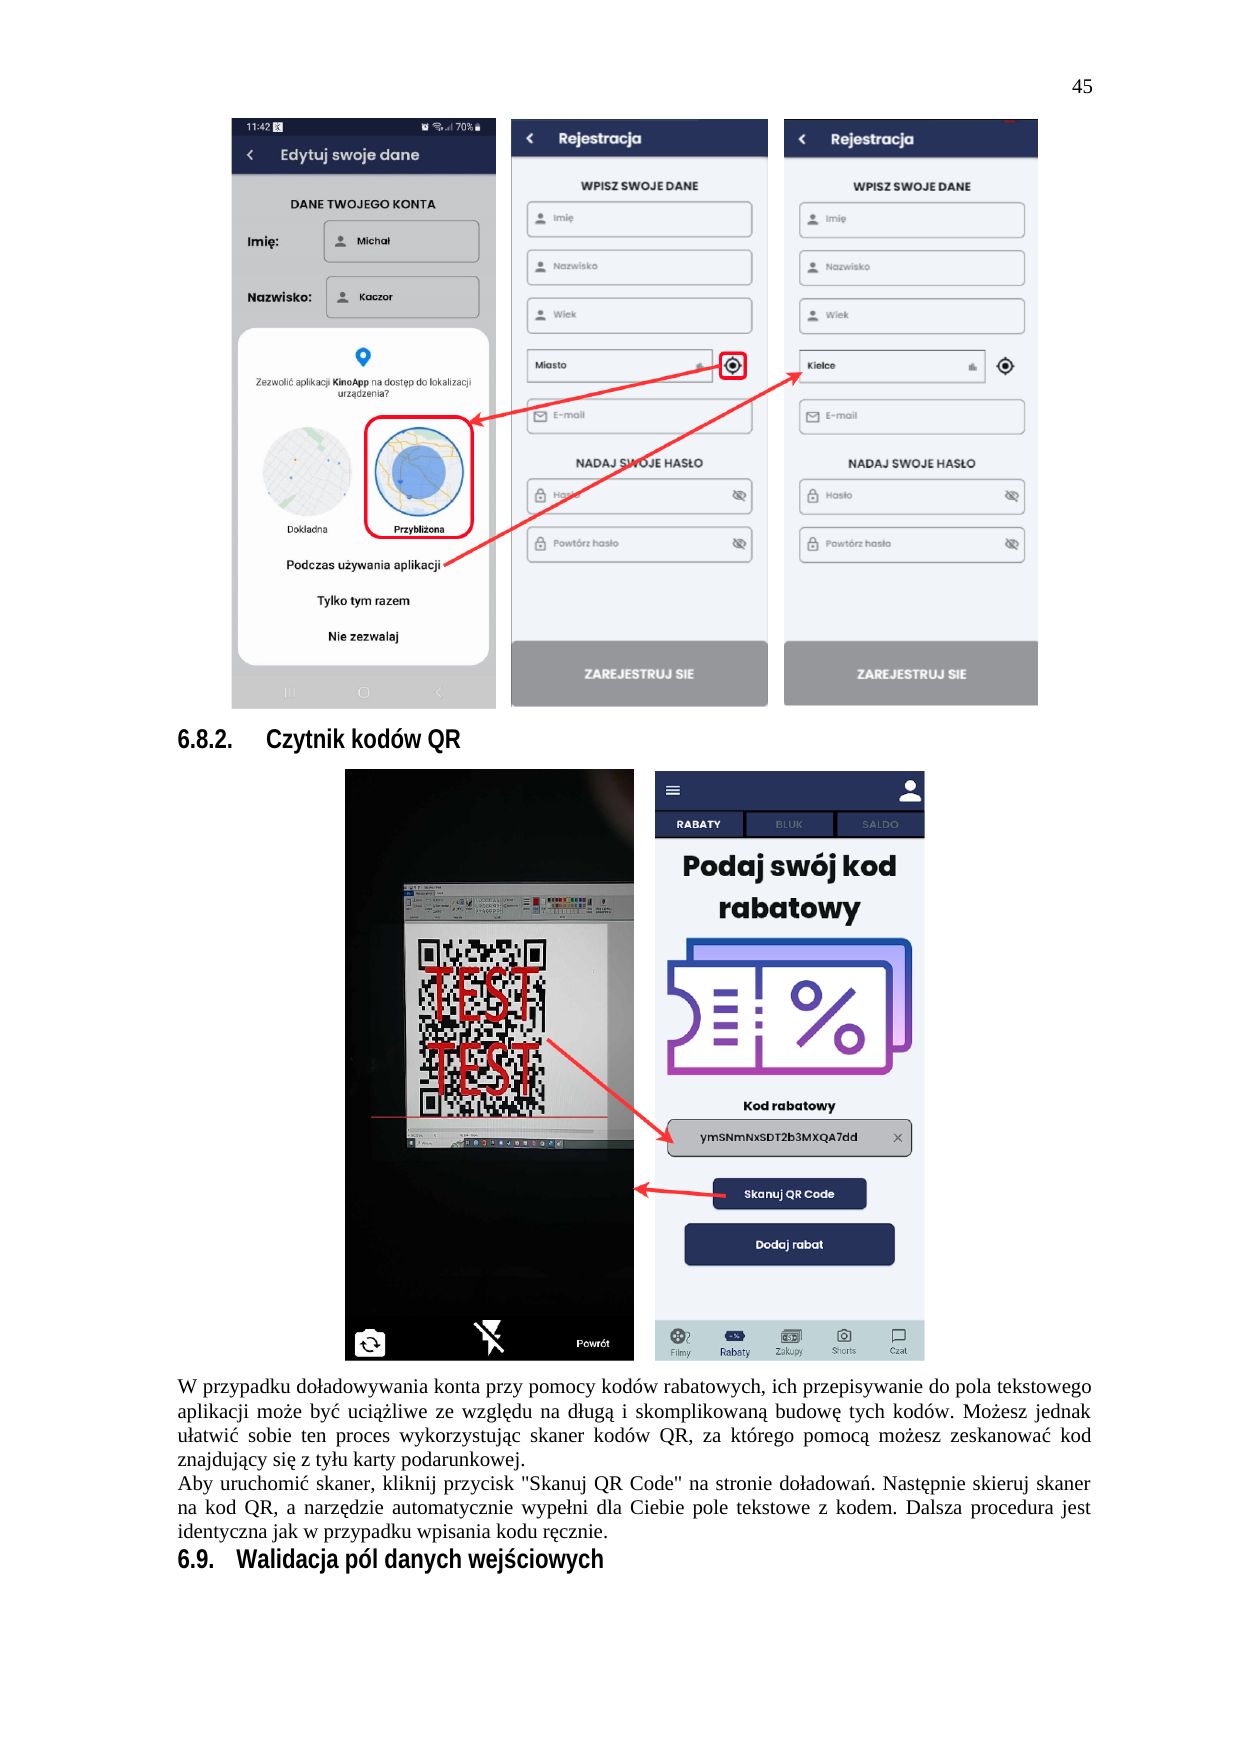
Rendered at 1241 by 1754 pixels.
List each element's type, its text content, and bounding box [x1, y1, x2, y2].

text Czytnik kodów QR [177, 723, 1092, 754]
picture [345, 769, 925, 1361]
picture [231, 118, 1039, 709]
text W przypadku doładowywania konta przy pomocy kodów rabatowych, ich przepisywanie do pola tekstowego aplikacji może być uciążliwe ze względu na długą i skomplikowaną budowę tych kodów. Możesz jednak ułatwić sobie ten proces wykorzystując skaner kodów QR, za którego pomocą możesz zeskanować kod znajdujący się z tyłu karty podarunkowej. [177, 1374, 1092, 1471]
text Walidacja pól danych wejściowych [177, 1543, 1092, 1574]
text Aby uruchomić skaner, kliknij przycisk "Skanuj QR Code" na stronie doładowań. Następnie skieruj skaner na kod QR, a narzędzie automatycznie wypełni dla Ciebie pole tekstowe z kodem. Dalsza procedura jest identyczna jak w przypadku wpisania kodu ręcznie. [177, 1471, 1092, 1543]
